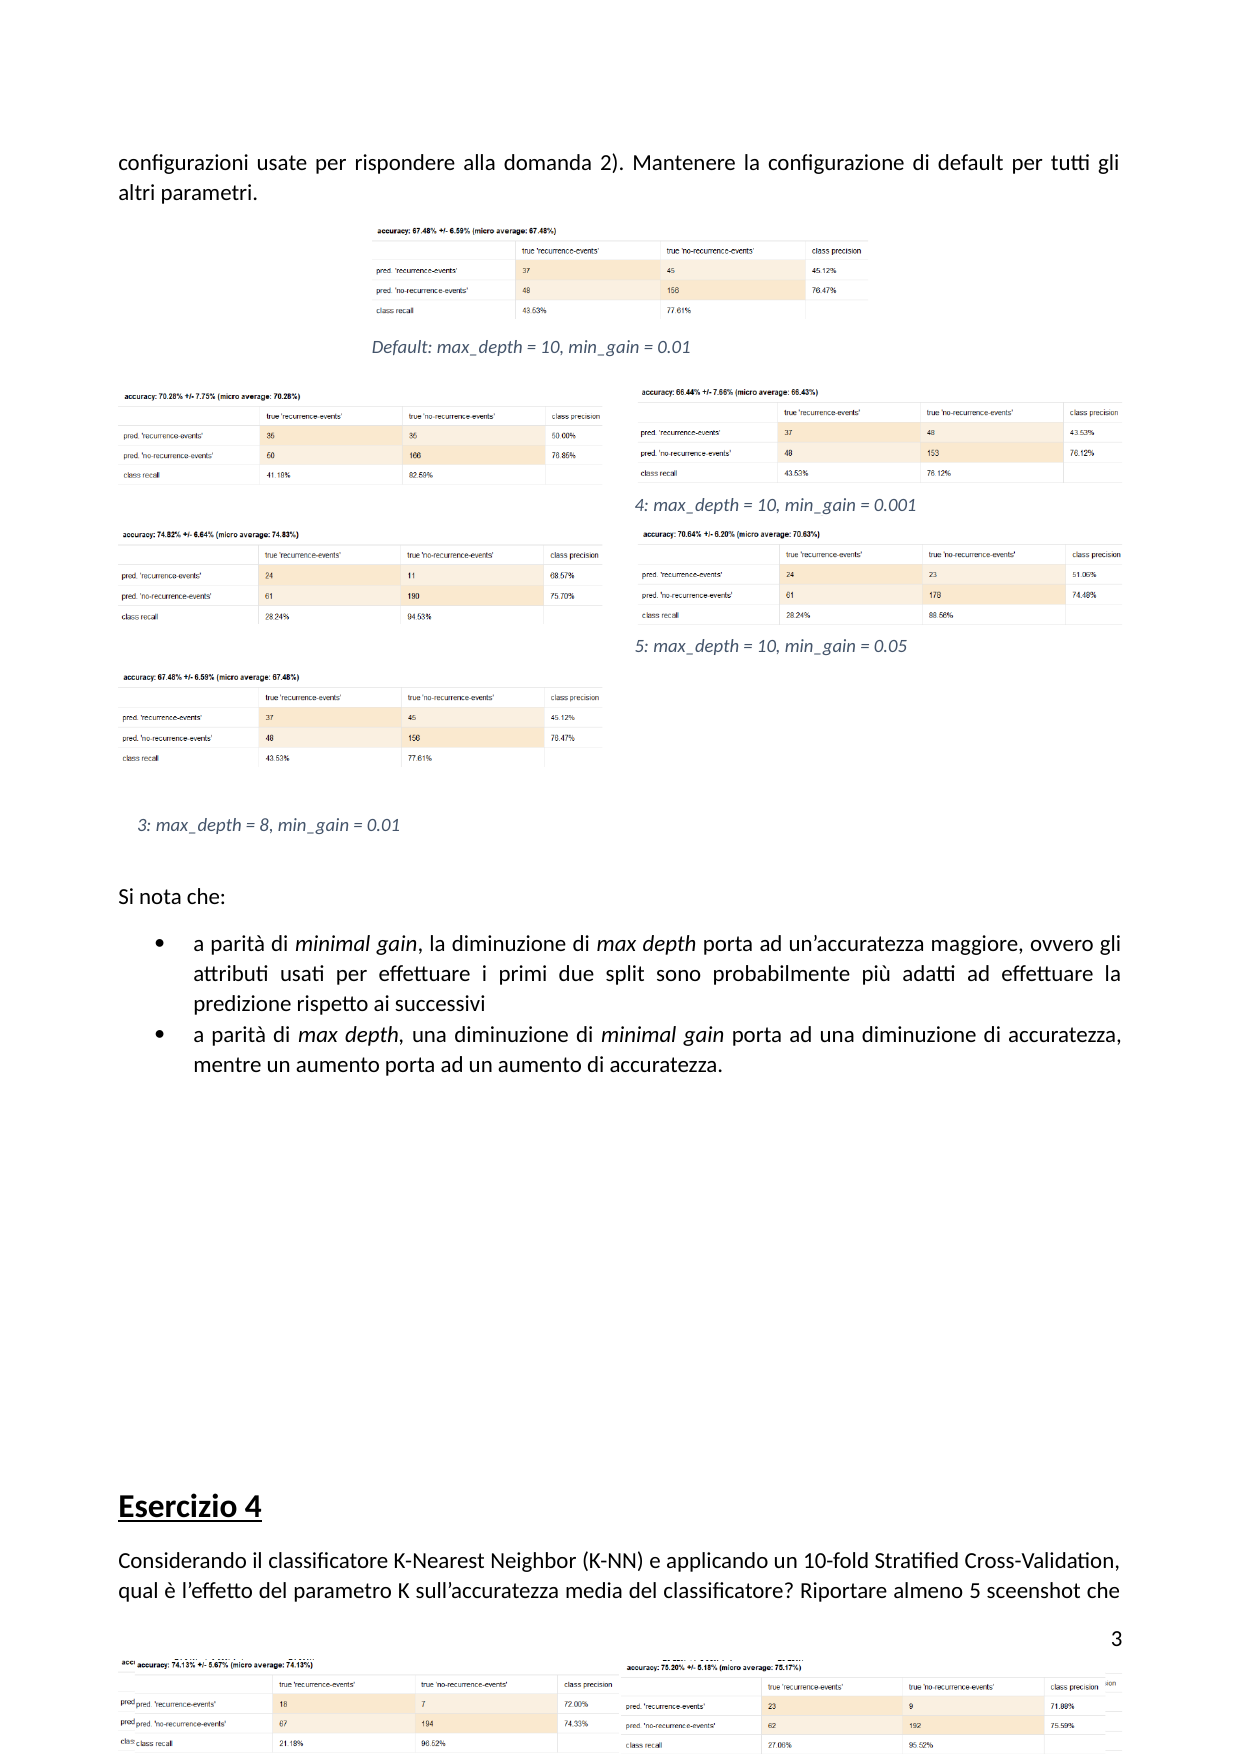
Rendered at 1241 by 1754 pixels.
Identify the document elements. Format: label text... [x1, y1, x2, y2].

picture [372, 224, 869, 319]
picture [637, 527, 1123, 625]
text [118, 1546, 1122, 1604]
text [118, 148, 1122, 206]
text Si nota che: [118, 882, 1122, 910]
picture [621, 1654, 1123, 1754]
list a parità di max depth, una diminuzione di minimal gain porta ad una diminuzione di accuratezza, mentre un aumento porta ad un aumento di accuratezza. [156, 1020, 1122, 1078]
list a parità di minimal gain, la diminuzione di max depth porta ad un’accuratezza maggiore, ovvero gli attributi usati per effettuare i primi due split sono probabilmente più adatti ad effettuare la predizione rispetto ai successivi [156, 929, 1122, 1017]
picture [637, 387, 1123, 484]
picture [118, 387, 603, 485]
picture [118, 669, 603, 767]
picture [118, 1653, 619, 1754]
text Esercizio 4 [118, 1486, 1122, 1526]
picture [118, 527, 603, 624]
